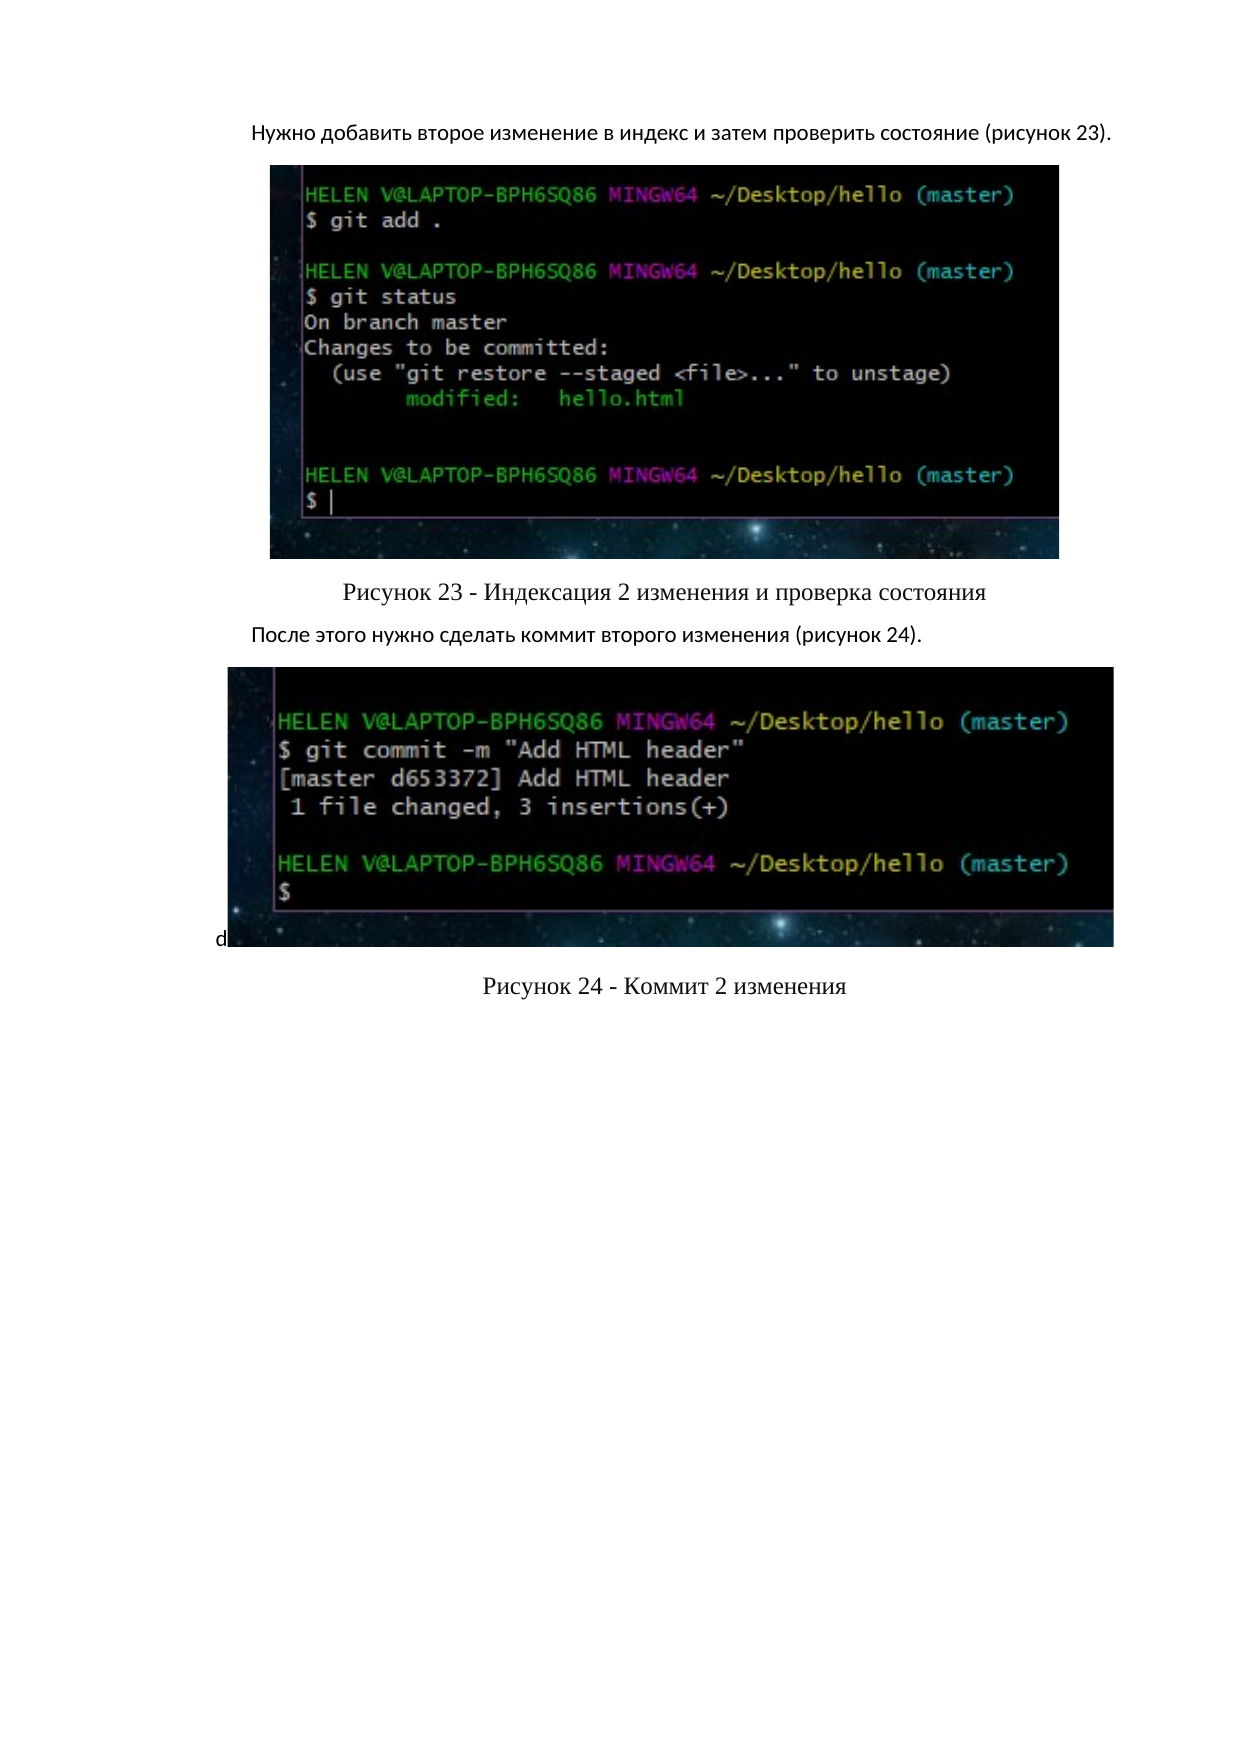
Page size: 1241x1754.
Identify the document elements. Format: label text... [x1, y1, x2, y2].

text После этого нужно сделать коммит второго изменения (рисунок 24). [177, 621, 1152, 649]
text Нужно добавить второе изменение в индекс и затем проверить состояние (рисунок 23). [177, 118, 1152, 146]
text Рисунок 24 - Коммит 2 изменения [177, 971, 1152, 1000]
picture [227, 667, 1114, 947]
picture [269, 165, 1060, 559]
text Рисунок 23 - Индексация 2 изменения и проверка состояния [177, 577, 1152, 606]
